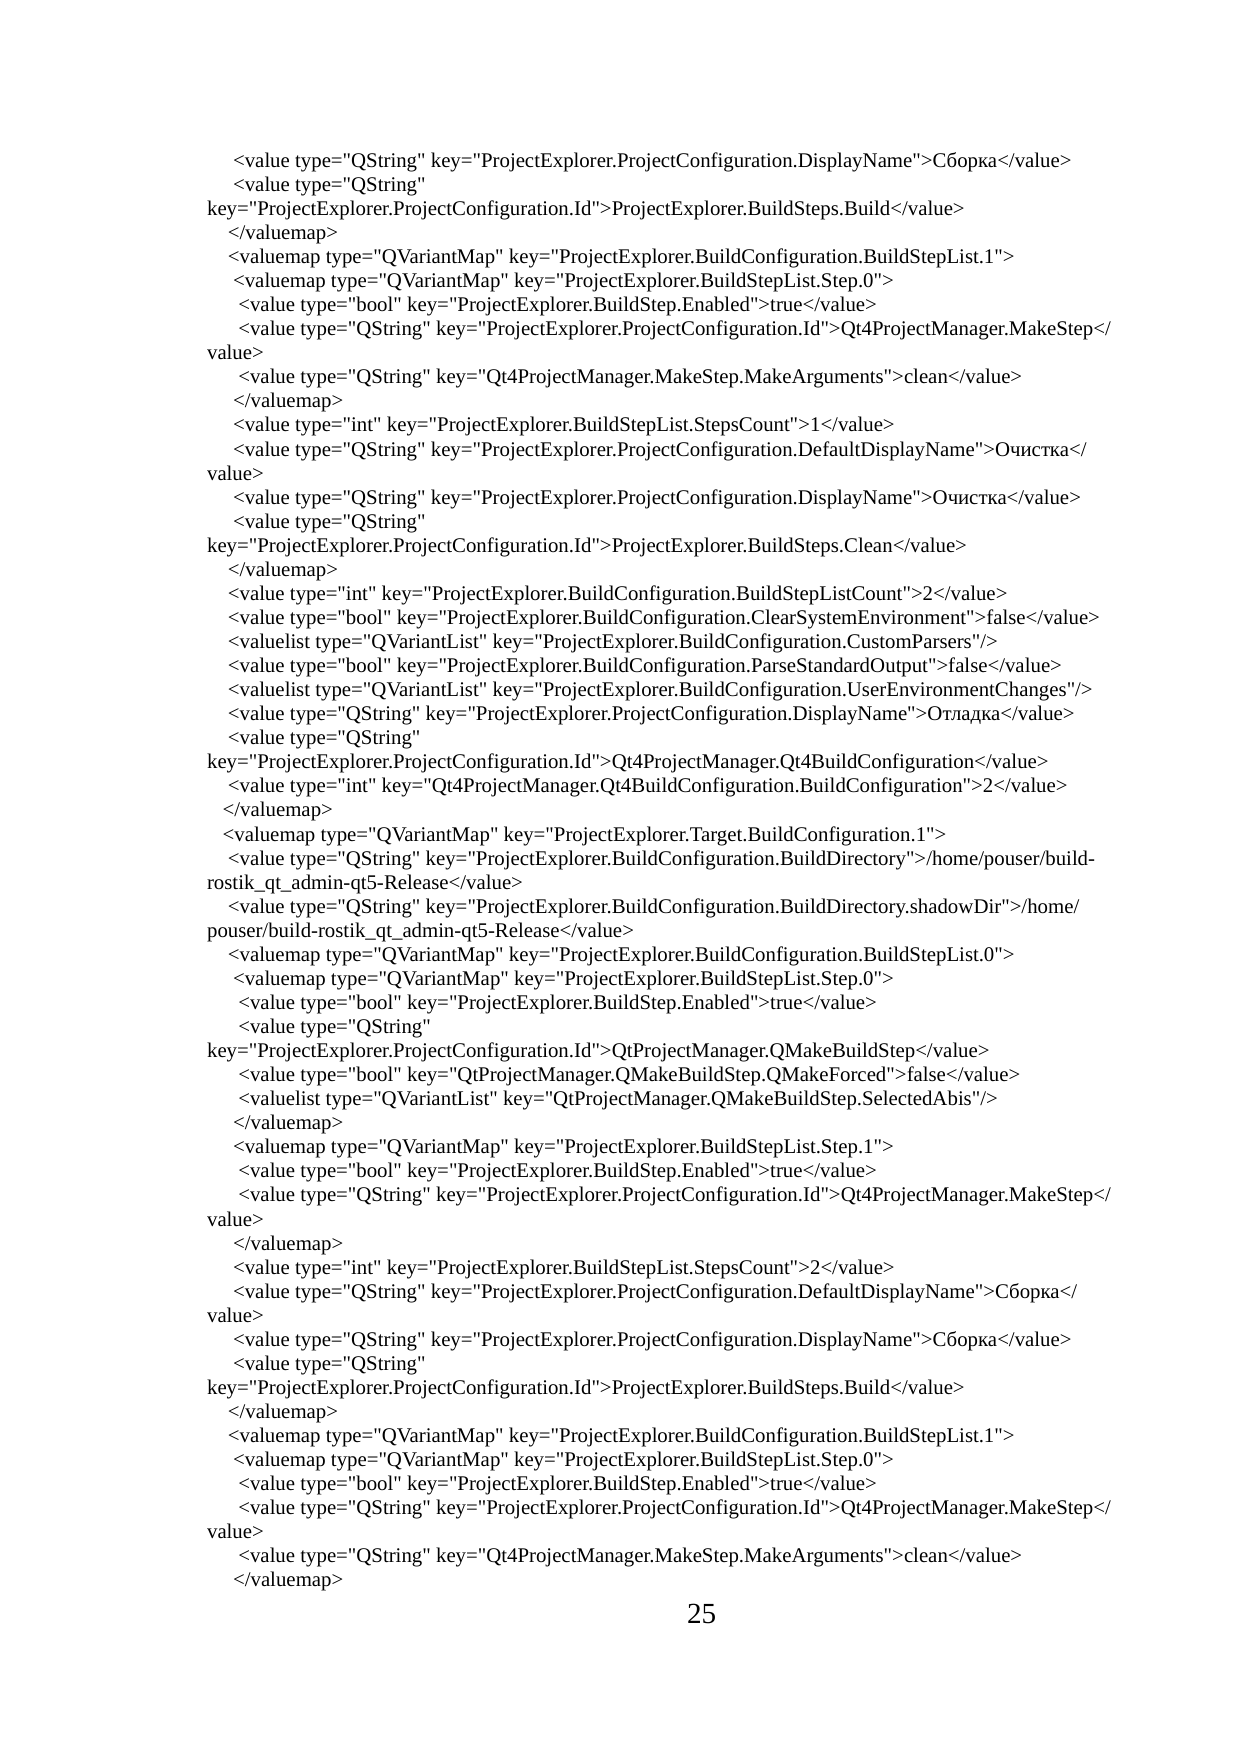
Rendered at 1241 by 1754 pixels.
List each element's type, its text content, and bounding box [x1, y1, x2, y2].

text </valuemap> [207, 388, 1122, 412]
text <value type="QString" key="Qt4ProjectManager.MakeStep.MakeArguments">clean</value> [207, 364, 1122, 388]
text <value type="QString" key="ProjectExplorer.ProjectConfiguration.DefaultDisplayName">Очистка</value> [207, 436, 1122, 484]
text <value type="bool" key="ProjectExplorer.BuildStep.Enabled">true</value> [207, 1471, 1122, 1495]
text <valuemap type="QVariantMap" key="ProjectExplorer.BuildStepList.Step.0"> [207, 1447, 1122, 1471]
text <valuemap type="QVariantMap" key="ProjectExplorer.BuildStepList.Step.0"> [207, 966, 1122, 990]
text </valuemap> [207, 1567, 1122, 1591]
text <value type="QString" key="ProjectExplorer.BuildConfiguration.BuildDirectory">/home/pouser/build-rostik_qt_admin-qt5-Release</value> [207, 846, 1122, 894]
text <value type="QString" key="Qt4ProjectManager.MakeStep.MakeArguments">clean</value> [207, 1543, 1122, 1567]
text <valuemap type="QVariantMap" key="ProjectExplorer.Target.BuildConfiguration.1"> [207, 821, 1122, 846]
text <value type="QString" key="ProjectExplorer.ProjectConfiguration.Id">ProjectExplorer.BuildSteps.Clean</value> [207, 509, 1122, 557]
text <valuemap type="QVariantMap" key="ProjectExplorer.BuildConfiguration.BuildStepList.0"> [207, 942, 1122, 966]
text <value type="int" key="ProjectExplorer.BuildStepList.StepsCount">2</value> [207, 1254, 1122, 1279]
text <value type="QString" key="ProjectExplorer.ProjectConfiguration.DefaultDisplayName">Сборка</value> [207, 1279, 1122, 1327]
text <valuemap type="QVariantMap" key="ProjectExplorer.BuildConfiguration.BuildStepList.1"> [207, 244, 1122, 268]
text <value type="int" key="Qt4ProjectManager.Qt4BuildConfiguration.BuildConfiguration">2</value> [207, 773, 1122, 797]
text </valuemap> [207, 1110, 1122, 1134]
text </valuemap> [207, 557, 1122, 581]
text <value type="bool" key="ProjectExplorer.BuildConfiguration.ClearSystemEnvironment">false</value> [207, 605, 1122, 629]
text <valuelist type="QVariantList" key="QtProjectManager.QMakeBuildStep.SelectedAbis"/> [207, 1086, 1122, 1110]
text <value type="QString" key="ProjectExplorer.ProjectConfiguration.DisplayName">Очистка</value> [207, 484, 1122, 509]
text <valuelist type="QVariantList" key="ProjectExplorer.BuildConfiguration.CustomParsers"/> [207, 629, 1122, 653]
text <value type="QString" key="ProjectExplorer.ProjectConfiguration.Id">QtProjectManager.QMakeBuildStep</value> [207, 1014, 1122, 1062]
text <value type="bool" key="ProjectExplorer.BuildStep.Enabled">true</value> [207, 292, 1122, 316]
text <valuemap type="QVariantMap" key="ProjectExplorer.BuildStepList.Step.1"> [207, 1134, 1122, 1158]
text </valuemap> [207, 1231, 1122, 1254]
text <valuelist type="QVariantList" key="ProjectExplorer.BuildConfiguration.UserEnvironmentChanges"/> [207, 677, 1122, 701]
text </valuemap> [207, 1399, 1122, 1423]
text <value type="QString" key="ProjectExplorer.ProjectConfiguration.Id">Qt4ProjectManager.MakeStep</value> [207, 316, 1122, 364]
text </valuemap> [207, 220, 1122, 244]
text <valuemap type="QVariantMap" key="ProjectExplorer.BuildConfiguration.BuildStepList.1"> [207, 1423, 1122, 1447]
text <valuemap type="QVariantMap" key="ProjectExplorer.BuildStepList.Step.0"> [207, 268, 1122, 292]
text <value type="int" key="ProjectExplorer.BuildStepList.StepsCount">1</value> [207, 412, 1122, 436]
text <value type="QString" key="ProjectExplorer.ProjectConfiguration.DisplayName">Отладка</value> [207, 701, 1122, 725]
text <value type="bool" key="QtProjectManager.QMakeBuildStep.QMakeForced">false</value> [207, 1062, 1122, 1086]
text <value type="QString" key="ProjectExplorer.ProjectConfiguration.Id">ProjectExplorer.BuildSteps.Build</value> [207, 1351, 1122, 1399]
text <value type="QString" key="ProjectExplorer.ProjectConfiguration.DisplayName">Сборка</value> [207, 1327, 1122, 1351]
text <value type="bool" key="ProjectExplorer.BuildStep.Enabled">true</value> [207, 990, 1122, 1014]
text <value type="QString" key="ProjectExplorer.BuildConfiguration.BuildDirectory.shadowDir">/home/pouser/build-rostik_qt_admin-qt5-Release</value> [207, 894, 1122, 942]
text <value type="QString" key="ProjectExplorer.ProjectConfiguration.Id">ProjectExplorer.BuildSteps.Build</value> [207, 172, 1122, 220]
text <value type="int" key="ProjectExplorer.BuildConfiguration.BuildStepListCount">2</value> [207, 581, 1122, 605]
text <value type="bool" key="ProjectExplorer.BuildStep.Enabled">true</value> [207, 1158, 1122, 1182]
text </valuemap> [207, 797, 1122, 821]
text <value type="QString" key="ProjectExplorer.ProjectConfiguration.Id">Qt4ProjectManager.MakeStep</value> [207, 1182, 1122, 1231]
text <value type="QString" key="ProjectExplorer.ProjectConfiguration.DisplayName">Сборка</value> [207, 148, 1122, 172]
text <value type="bool" key="ProjectExplorer.BuildConfiguration.ParseStandardOutput">false</value> [207, 653, 1122, 677]
text <value type="QString" key="ProjectExplorer.ProjectConfiguration.Id">Qt4ProjectManager.Qt4BuildConfiguration</value> [207, 725, 1122, 773]
text <value type="QString" key="ProjectExplorer.ProjectConfiguration.Id">Qt4ProjectManager.MakeStep</value> [207, 1495, 1122, 1543]
